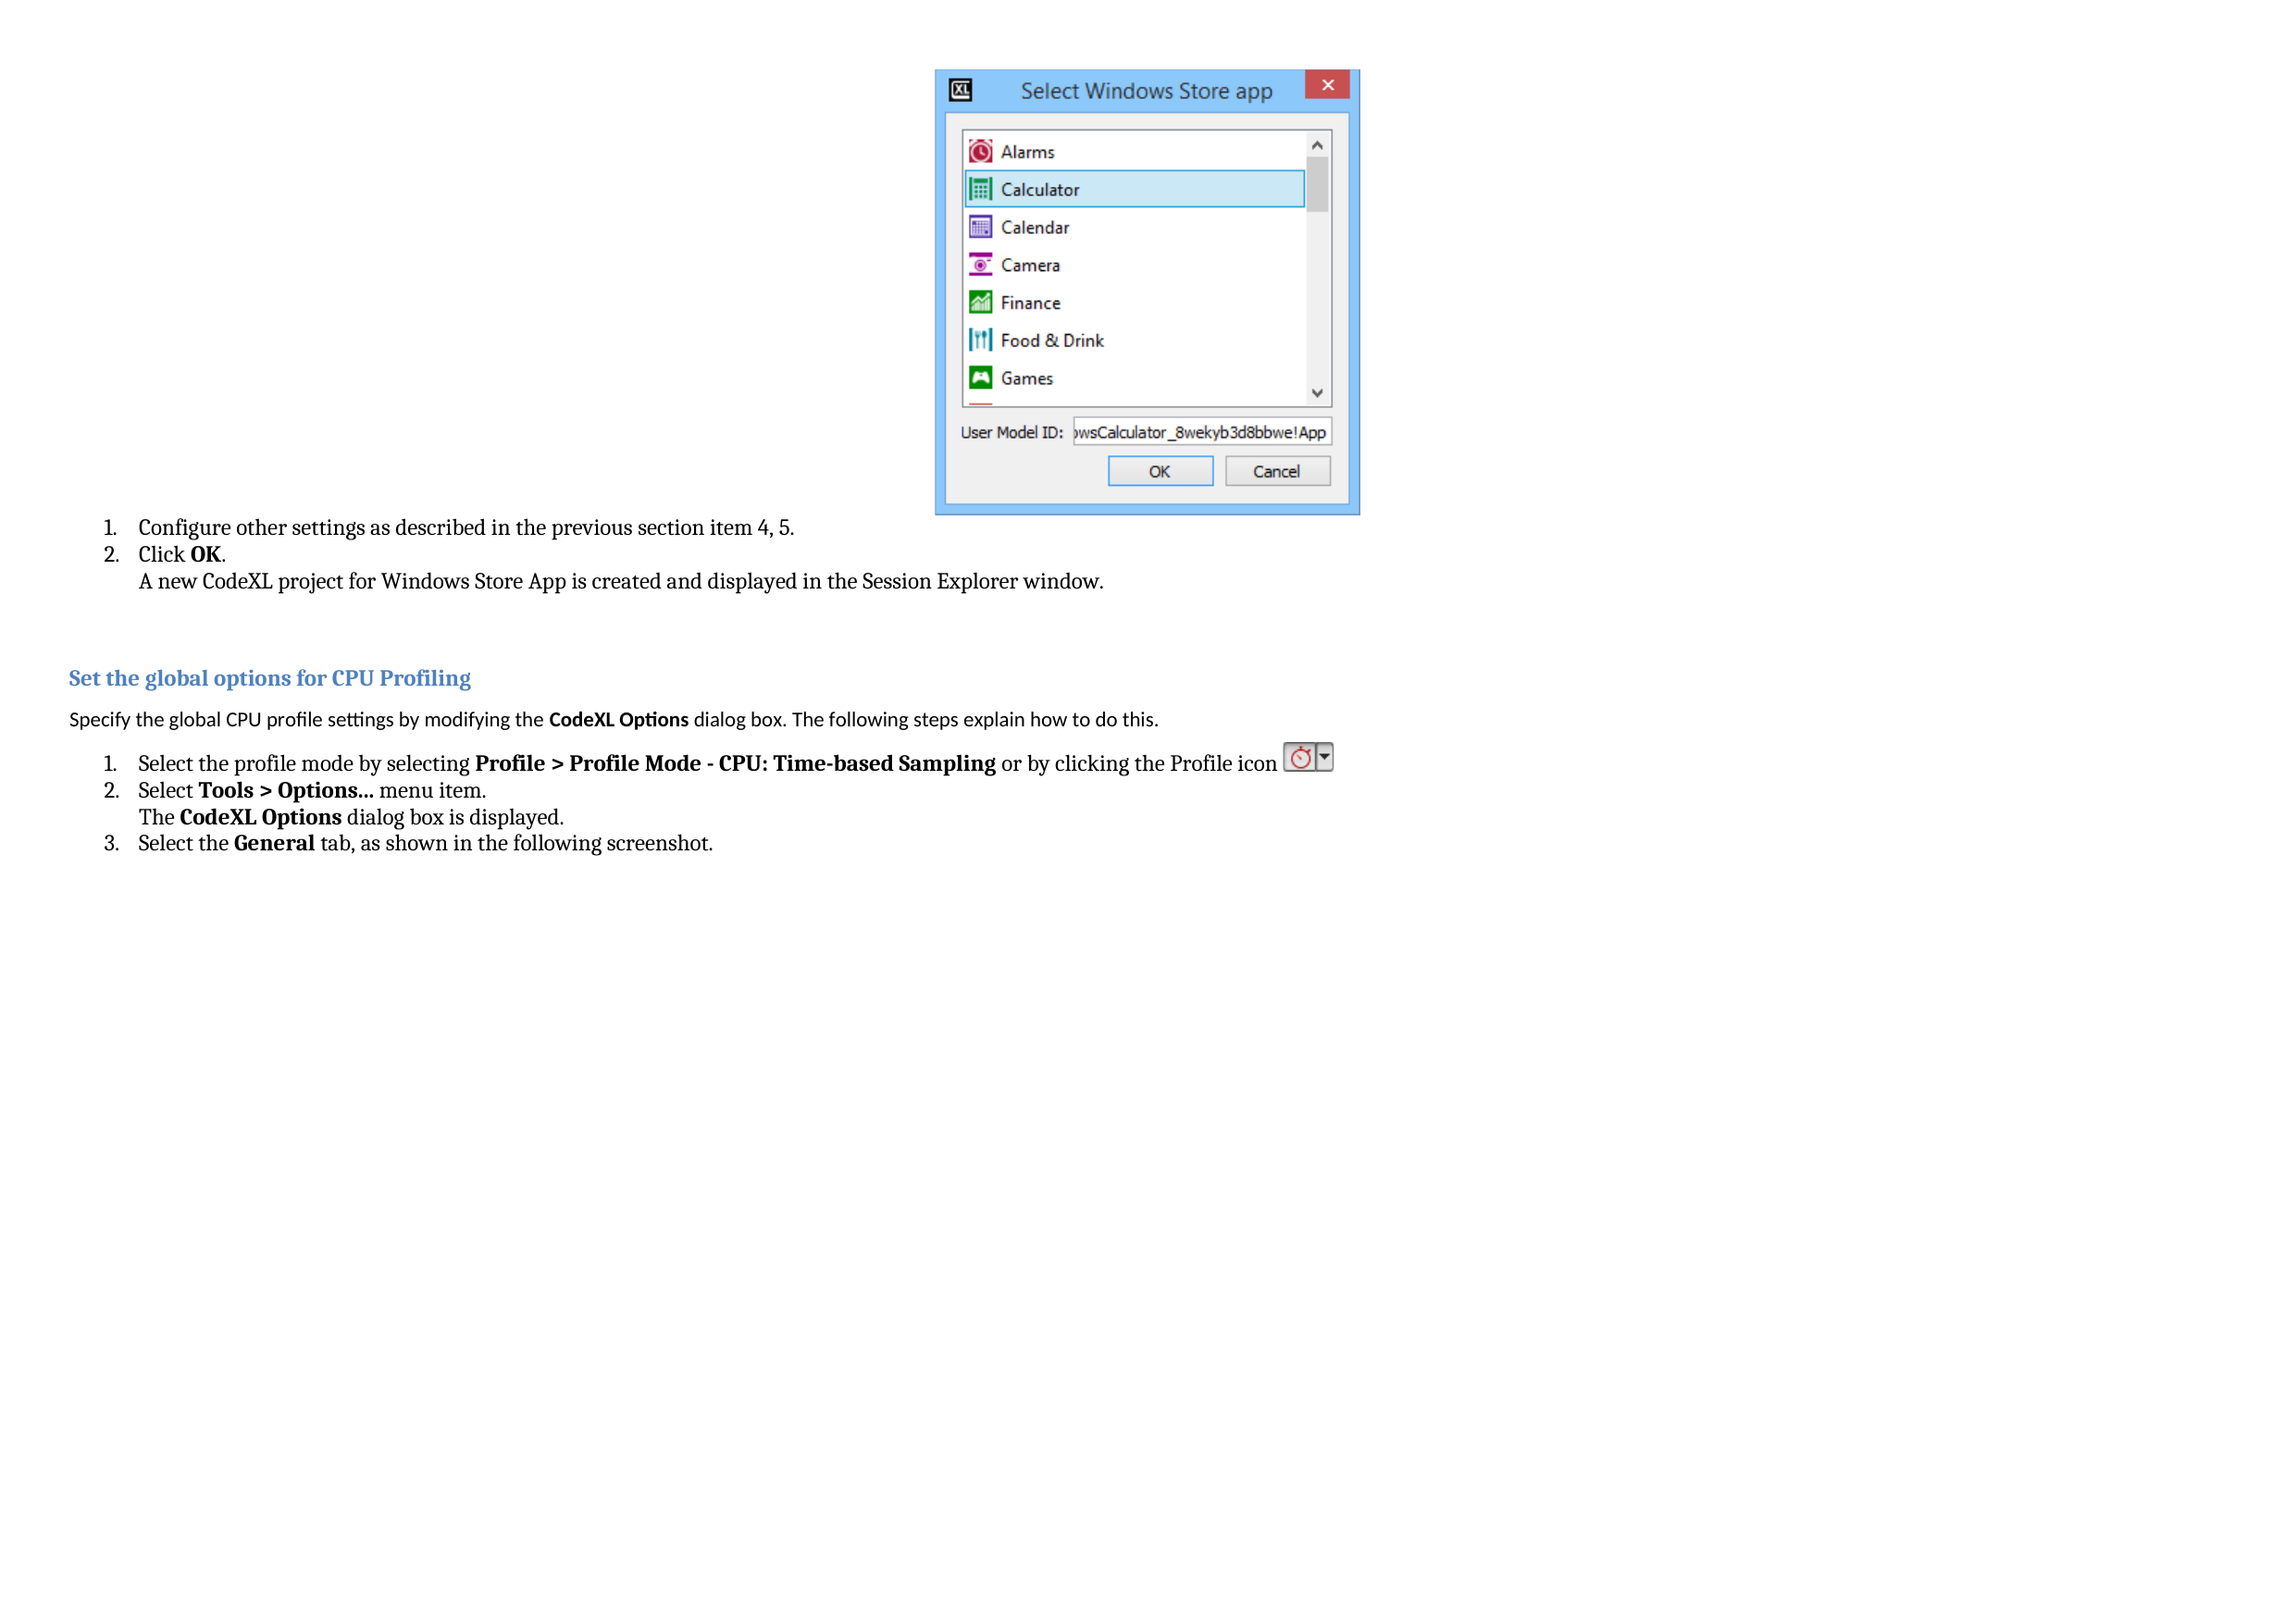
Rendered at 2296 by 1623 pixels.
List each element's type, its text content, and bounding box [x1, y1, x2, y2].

picture [935, 69, 1360, 515]
list A new CodeXL project for Windows Store App is created and displayed in the Session Explorer window. [139, 568, 2226, 594]
text Specify the global CPU profile settings by modifying the CodeXL Options dialog box. The following steps explain how to do this. [69, 706, 2226, 732]
list Select the profile mode by selecting Profile > Profile Mode - CPU: Time-based Sampling or by clicking the Profile icon [104, 742, 2226, 777]
list Select Tools > Options... menu item. The CodeXL Options dialog box is displayed. [104, 777, 2226, 830]
list Click OK. [104, 541, 2226, 568]
subtitle Set the global options for CPU Profiling [69, 665, 2226, 692]
picture [1283, 742, 1334, 772]
list Configure other settings as described in the previous section item 4, 5. [104, 514, 2226, 541]
list Select the General tab, as shown in the following screenshot. [104, 830, 2226, 857]
